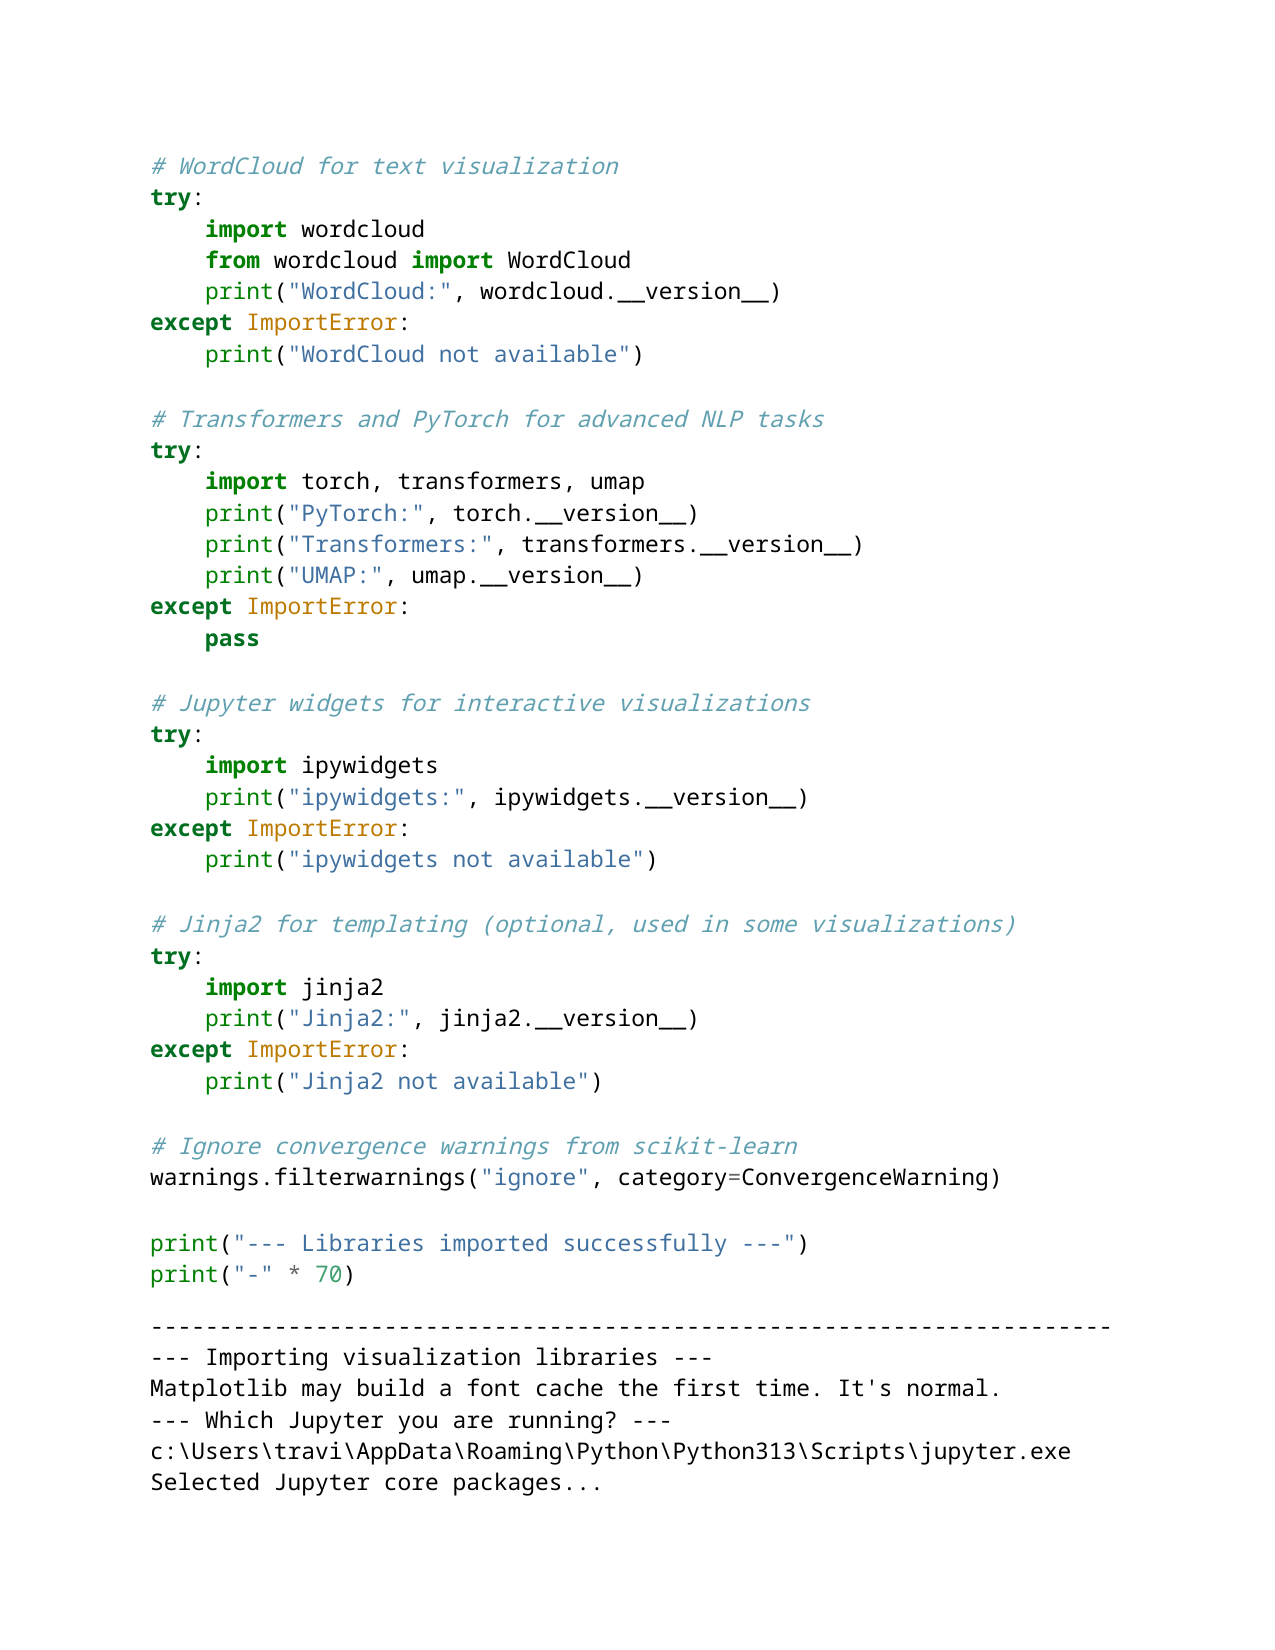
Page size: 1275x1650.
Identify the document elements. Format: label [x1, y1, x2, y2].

text [150, 150, 1125, 1289]
text [150, 1310, 1125, 1497]
